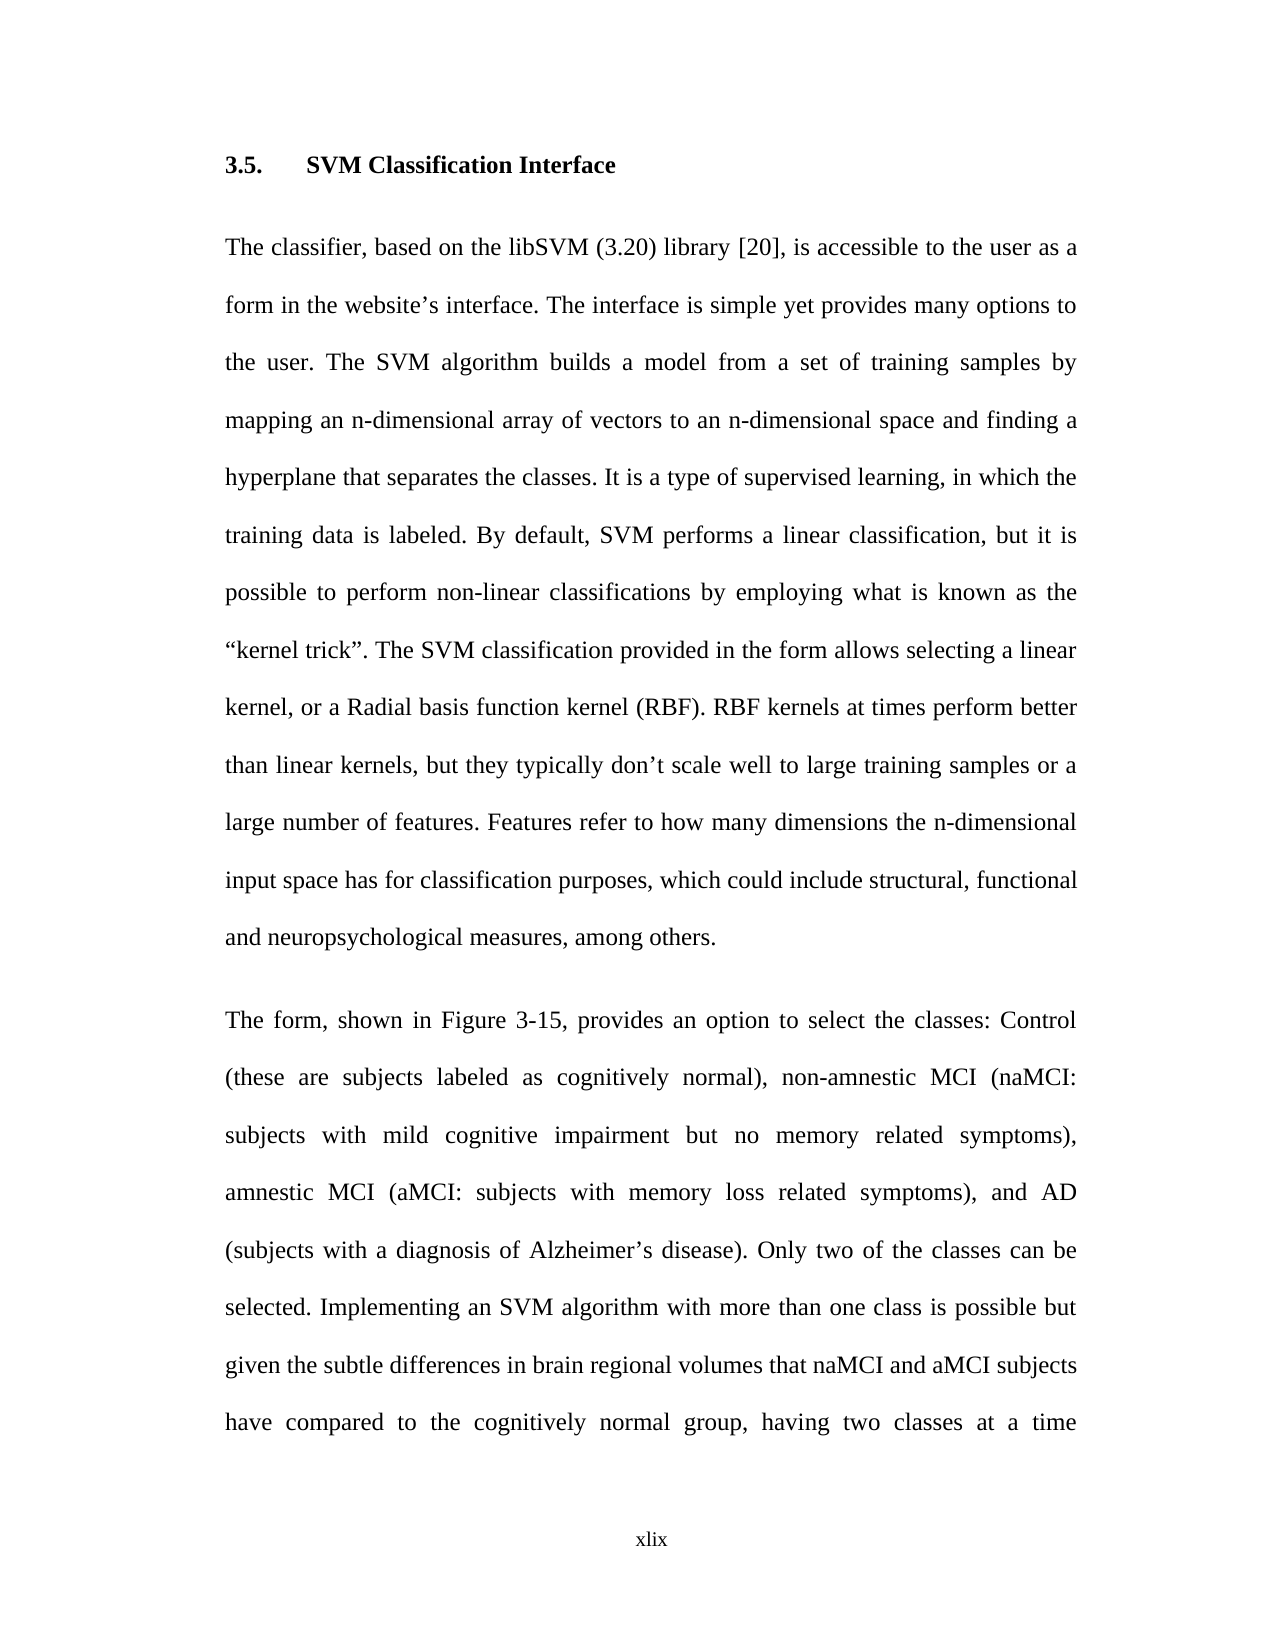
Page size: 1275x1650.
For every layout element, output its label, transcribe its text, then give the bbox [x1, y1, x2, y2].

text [225, 1005, 1078, 1436]
subtitle SVM Classification Interface [225, 150, 1078, 179]
text The classifier, based on the libSVM (3.20) library [20], is accessible to the user as a form in the website’s interface. The interface is simple yet provides many options to the user. The SVM algorithm builds a model from a set of training samples by mapping an n-dimensional array of vectors to an n-dimensional space and finding a hyperplane that separates the classes. It is a type of supervised learning, in which the training data is labeled. By default, SVM performs a linear classification, but it is possible to perform non-linear classifications by employing what is known as the “kernel trick”. The SVM classification provided in the form allows selecting a linear kernel, or a Radial basis function kernel (RBF). RBF kernels at times perform better than linear kernels, but they typically don’t scale well to large training samples or a large number of features. Features refer to how many dimensions the n-dimensional input space has for classification purposes, which could include structural, functional and neuropsychological measures, among others. [225, 232, 1078, 951]
